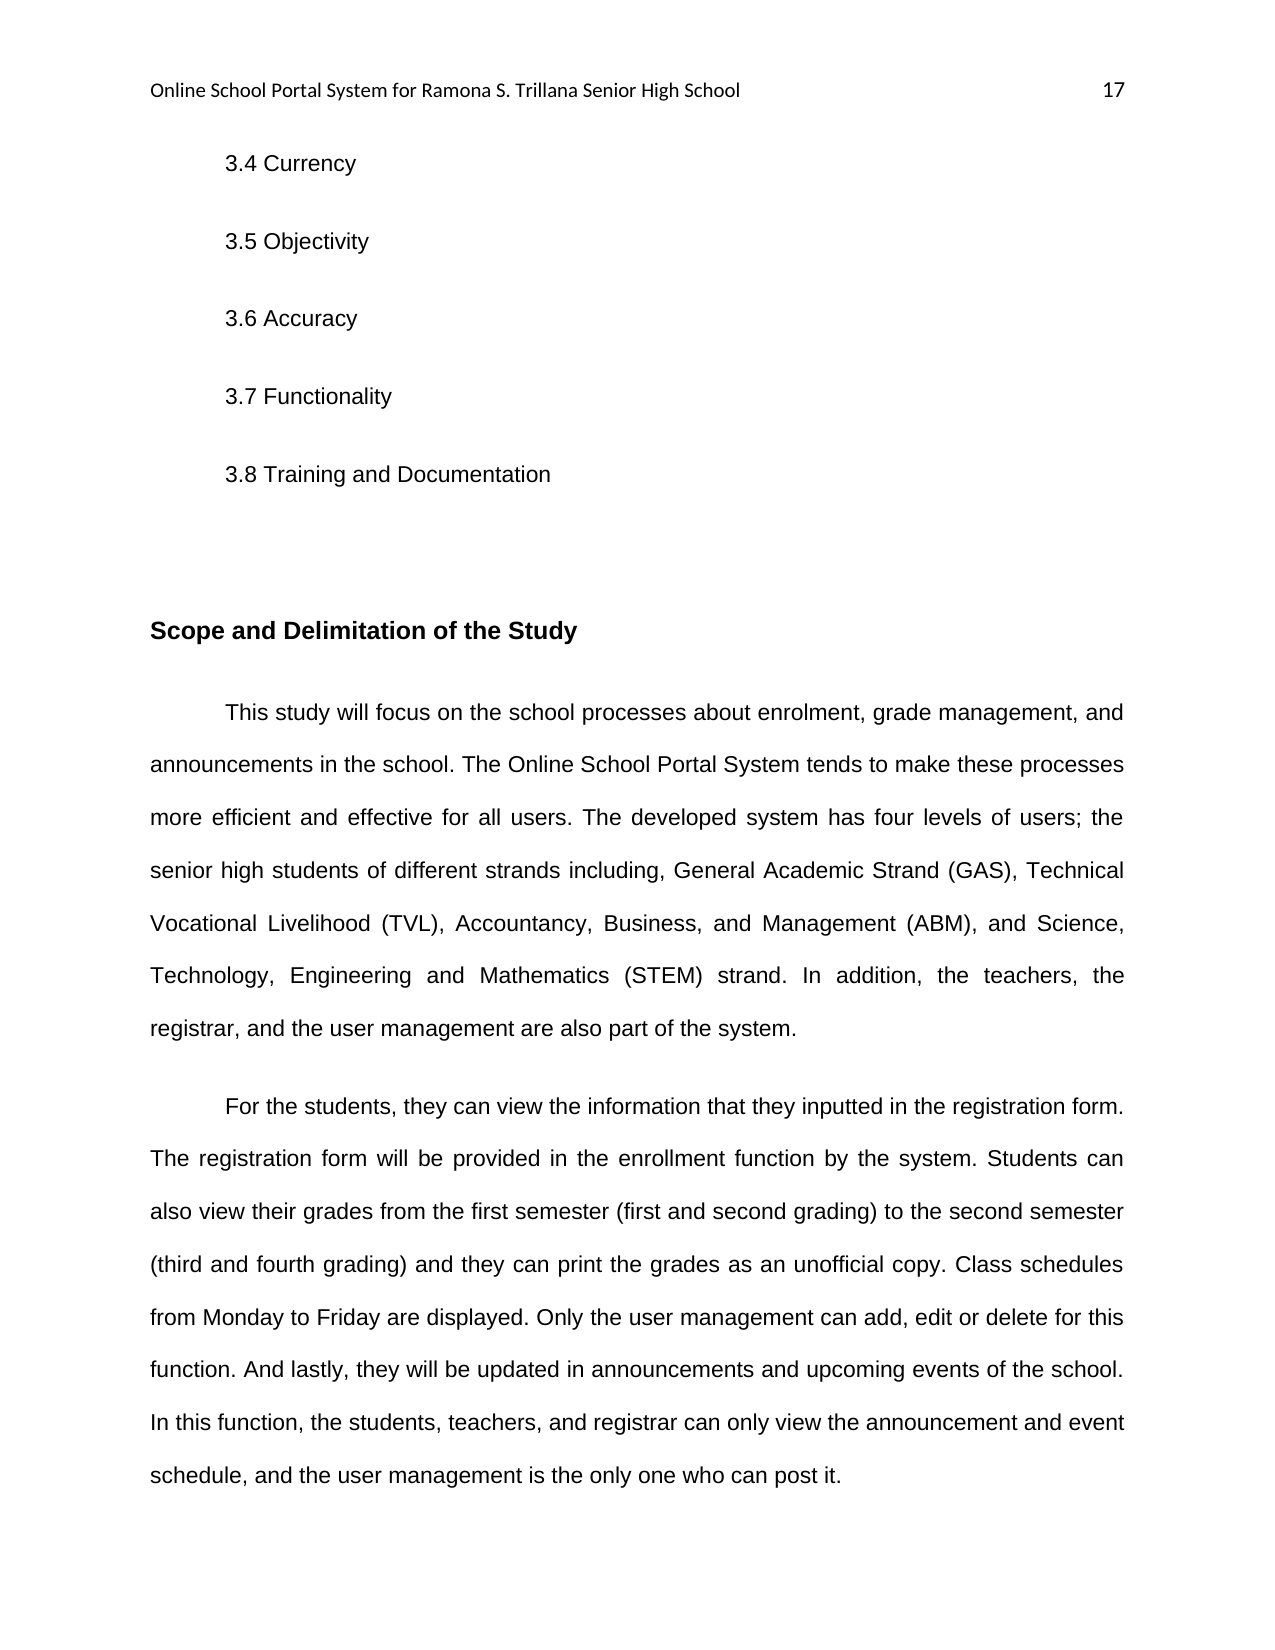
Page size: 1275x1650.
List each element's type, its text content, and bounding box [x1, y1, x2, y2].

text 3.6 Accuracy [225, 305, 1125, 332]
text 3.5 Objectivity [225, 228, 1125, 254]
text 3.4 Currency [225, 150, 1125, 176]
text For the students, they can view the information that they inputted in the registration form. The registration form will be provided in the enrollment function by the system. Students can also view their grades from the first semester (first and second grading) to the second semester (third and fourth grading) and they can print the grades as an unofficial copy. Class schedules from Monday to Friday are displayed. Only the user management can add, edit or delete for this function. And lastly, they will be updated in announcements and upcoming events of the school. In this function, the students, teachers, and registrar can only view the announcement and event schedule, and the user management is the only one who can post it. [150, 1093, 1125, 1488]
text This study will focus on the school processes about enrolment, grade management, and announcements in the school. The Online School Portal System tends to make these processes more efficient and effective for all users. The developed system has four levels of users; the senior high students of different strands including, General Academic Strand (GAS), Technical Vocational Livelihood (TVL), Accountancy, Business, and Management (ABM), and Science, Technology, Engineering and Mathematics (STEM) strand. In addition, the teachers, the registrar, and the user management are also part of the system. [150, 699, 1125, 1041]
text Scope and Delimitation of the Study [150, 616, 1125, 645]
text 3.8 Training and Documentation [225, 461, 1125, 487]
text 3.7 Functionality [225, 383, 1125, 409]
